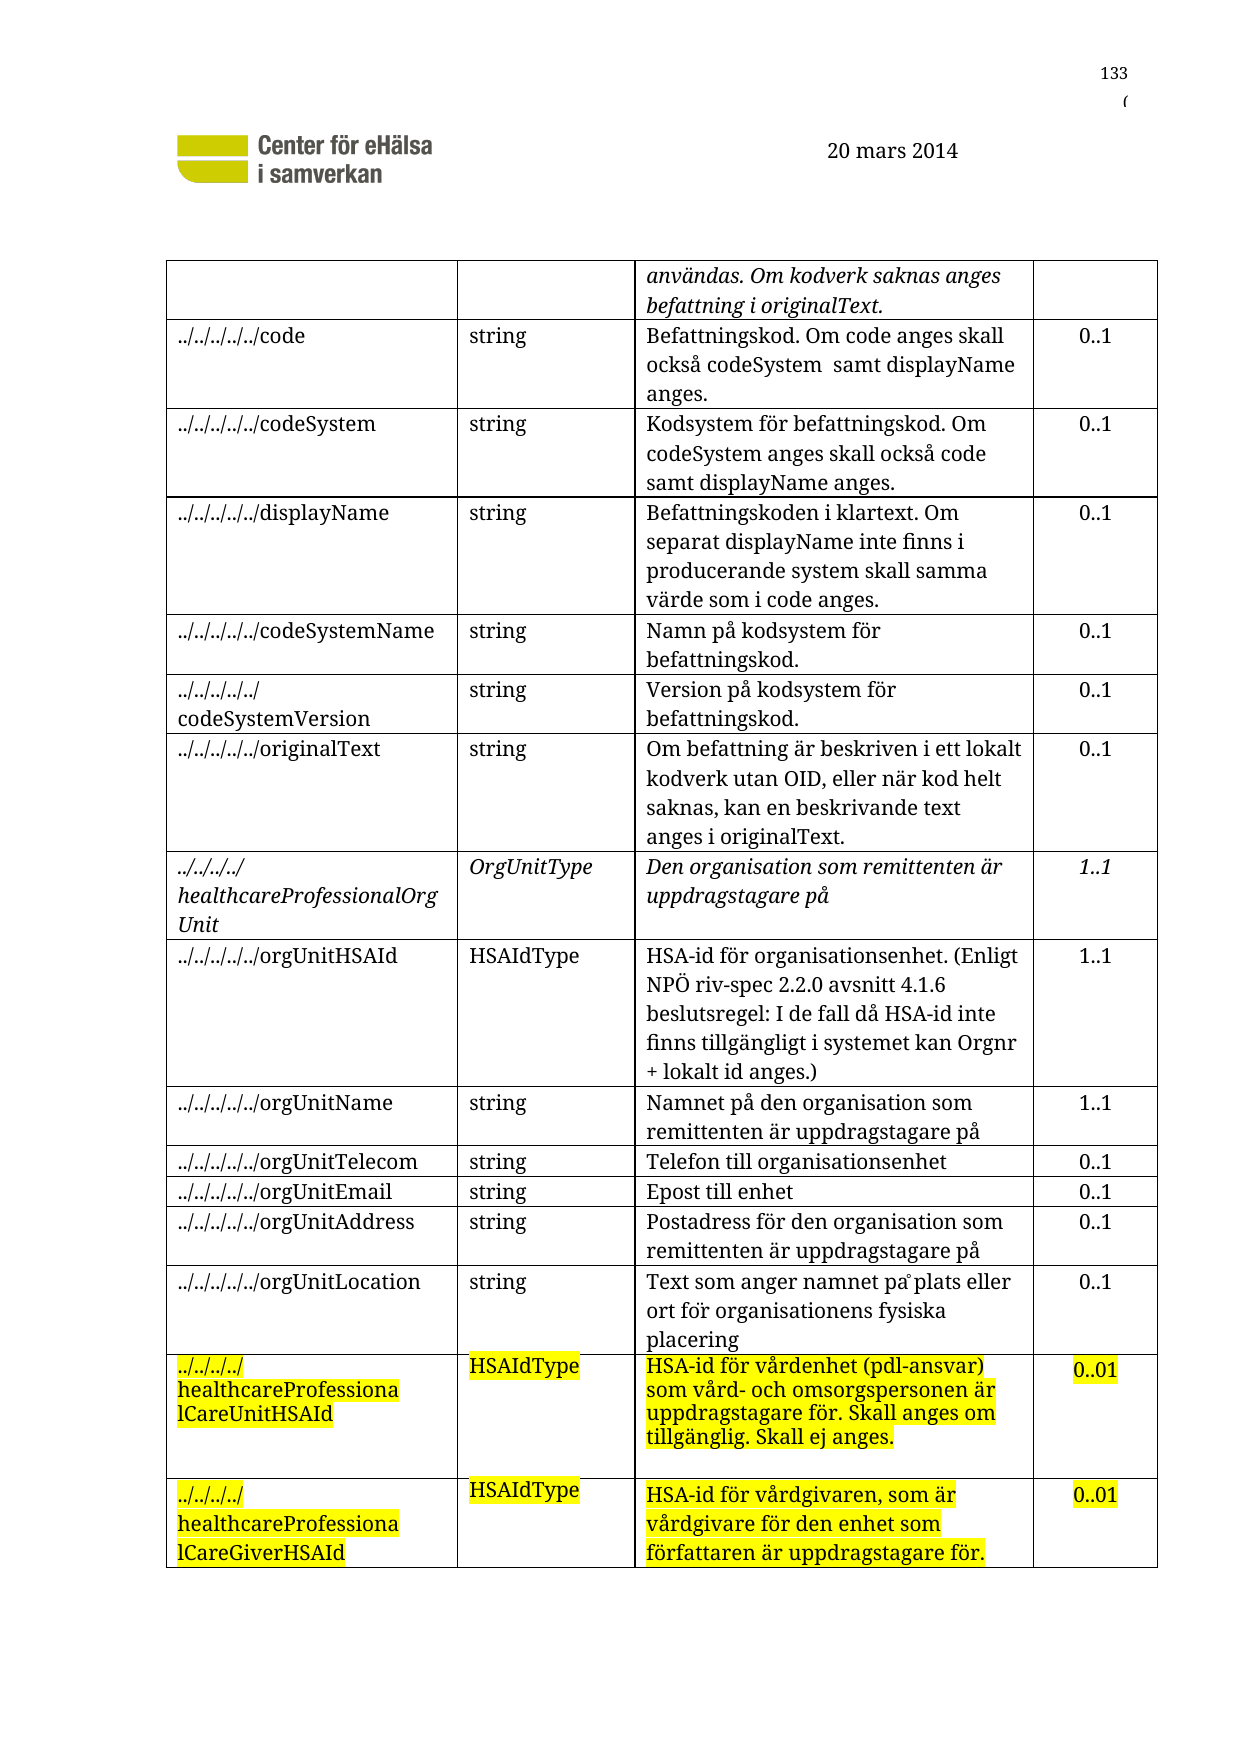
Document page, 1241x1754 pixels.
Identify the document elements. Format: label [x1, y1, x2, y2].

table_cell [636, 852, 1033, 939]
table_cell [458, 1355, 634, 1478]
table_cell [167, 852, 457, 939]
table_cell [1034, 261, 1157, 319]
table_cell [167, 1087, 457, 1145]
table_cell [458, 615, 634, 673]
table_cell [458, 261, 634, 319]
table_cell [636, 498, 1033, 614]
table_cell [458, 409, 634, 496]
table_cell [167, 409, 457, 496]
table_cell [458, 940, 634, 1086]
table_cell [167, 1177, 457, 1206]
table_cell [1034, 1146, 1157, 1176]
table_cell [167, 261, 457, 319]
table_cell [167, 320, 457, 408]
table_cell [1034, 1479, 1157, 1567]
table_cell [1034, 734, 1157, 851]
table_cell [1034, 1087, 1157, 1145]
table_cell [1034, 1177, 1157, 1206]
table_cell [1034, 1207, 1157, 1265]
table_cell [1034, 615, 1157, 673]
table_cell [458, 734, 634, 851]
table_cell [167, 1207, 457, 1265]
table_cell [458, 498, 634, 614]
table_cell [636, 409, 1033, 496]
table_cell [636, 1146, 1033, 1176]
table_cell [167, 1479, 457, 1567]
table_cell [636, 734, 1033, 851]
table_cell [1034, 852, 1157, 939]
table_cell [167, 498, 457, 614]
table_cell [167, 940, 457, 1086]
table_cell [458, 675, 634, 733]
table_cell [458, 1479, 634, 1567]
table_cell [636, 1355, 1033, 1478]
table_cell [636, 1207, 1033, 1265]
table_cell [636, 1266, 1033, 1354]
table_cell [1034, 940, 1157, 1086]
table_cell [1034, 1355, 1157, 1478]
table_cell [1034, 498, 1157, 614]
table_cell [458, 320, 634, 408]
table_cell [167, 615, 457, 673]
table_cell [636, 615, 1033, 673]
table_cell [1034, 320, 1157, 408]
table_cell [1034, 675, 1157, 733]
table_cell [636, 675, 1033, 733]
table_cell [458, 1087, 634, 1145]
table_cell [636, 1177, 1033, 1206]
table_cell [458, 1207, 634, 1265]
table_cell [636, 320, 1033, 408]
picture [177, 135, 432, 183]
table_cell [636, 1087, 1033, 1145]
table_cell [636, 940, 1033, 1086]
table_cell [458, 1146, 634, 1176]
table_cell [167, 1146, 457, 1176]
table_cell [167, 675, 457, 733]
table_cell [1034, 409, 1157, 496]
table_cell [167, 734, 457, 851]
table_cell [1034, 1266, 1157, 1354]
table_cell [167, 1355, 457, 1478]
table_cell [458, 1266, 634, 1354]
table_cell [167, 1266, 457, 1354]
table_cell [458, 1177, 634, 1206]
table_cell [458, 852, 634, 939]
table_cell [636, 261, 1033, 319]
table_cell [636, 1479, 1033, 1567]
